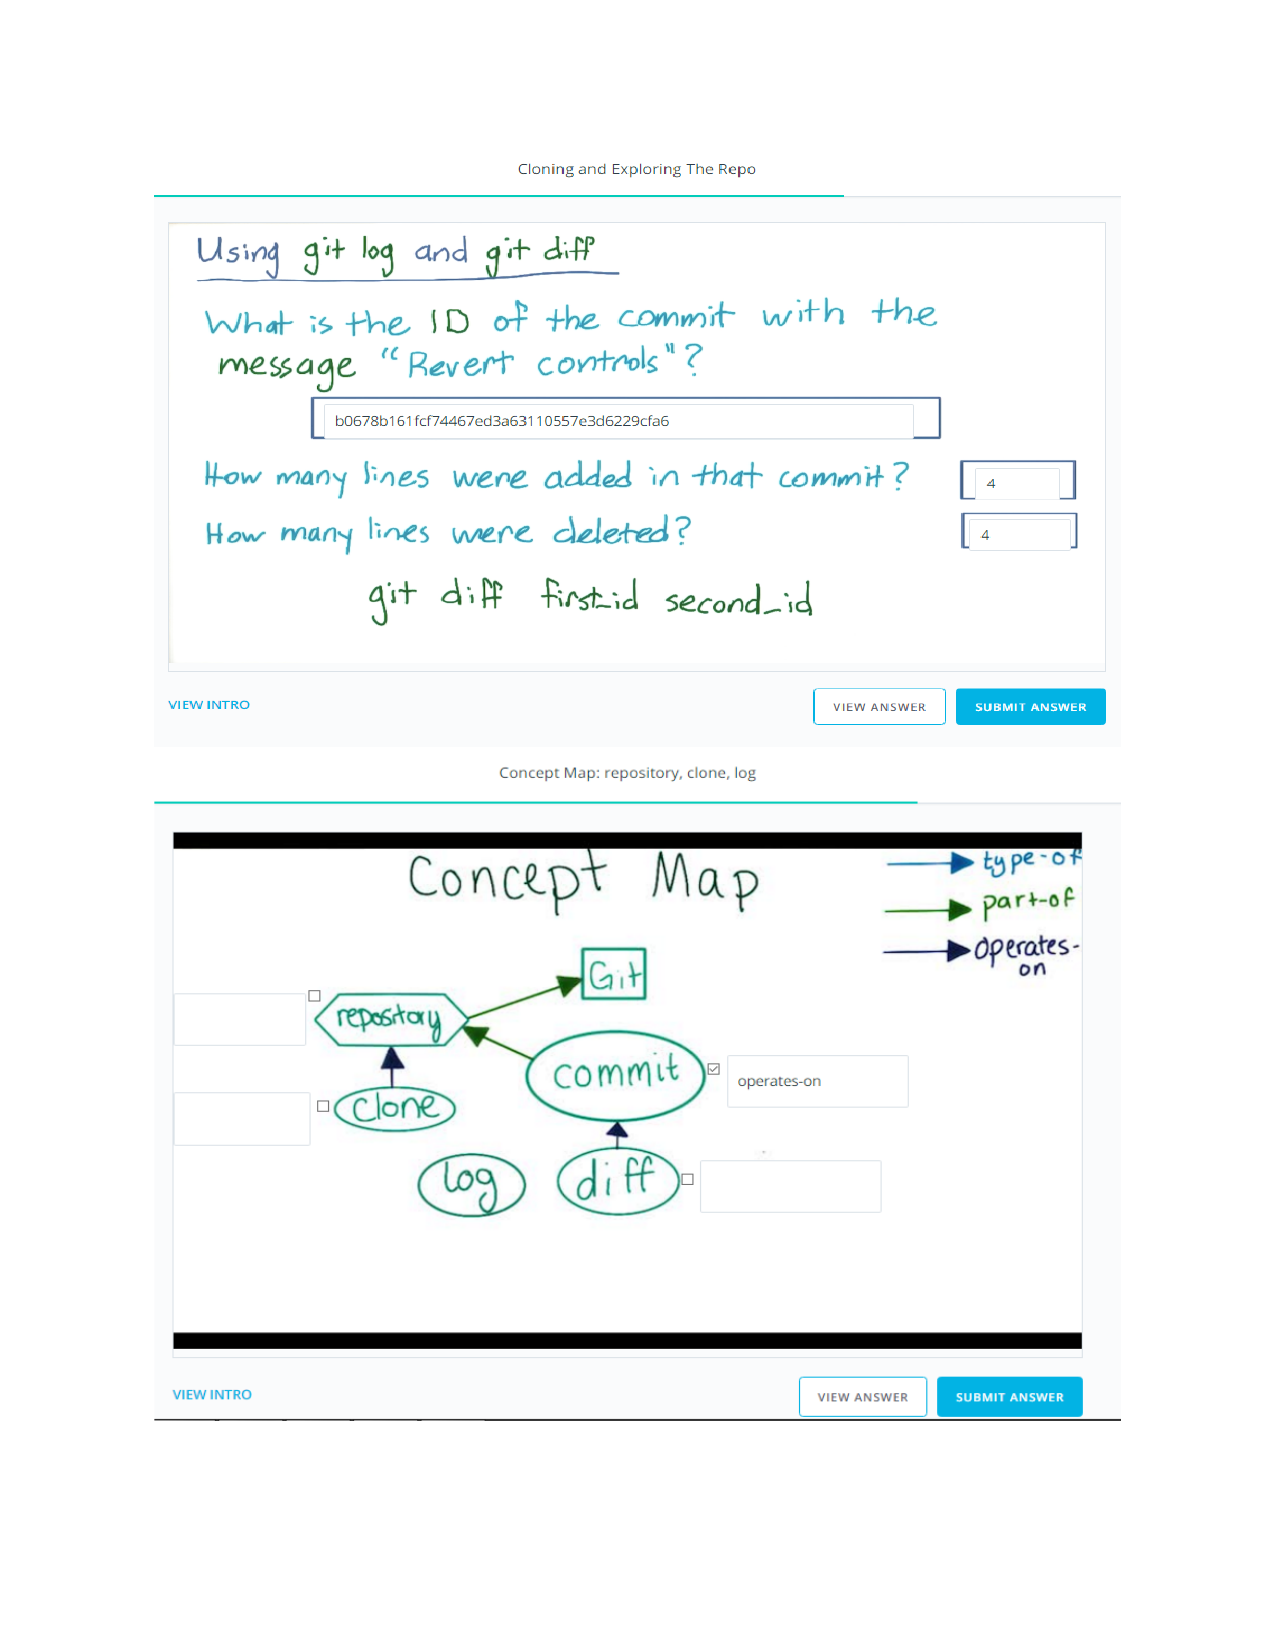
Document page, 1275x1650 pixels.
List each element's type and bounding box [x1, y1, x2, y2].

picture [154, 150, 1121, 747]
picture [154, 749, 1121, 1421]
